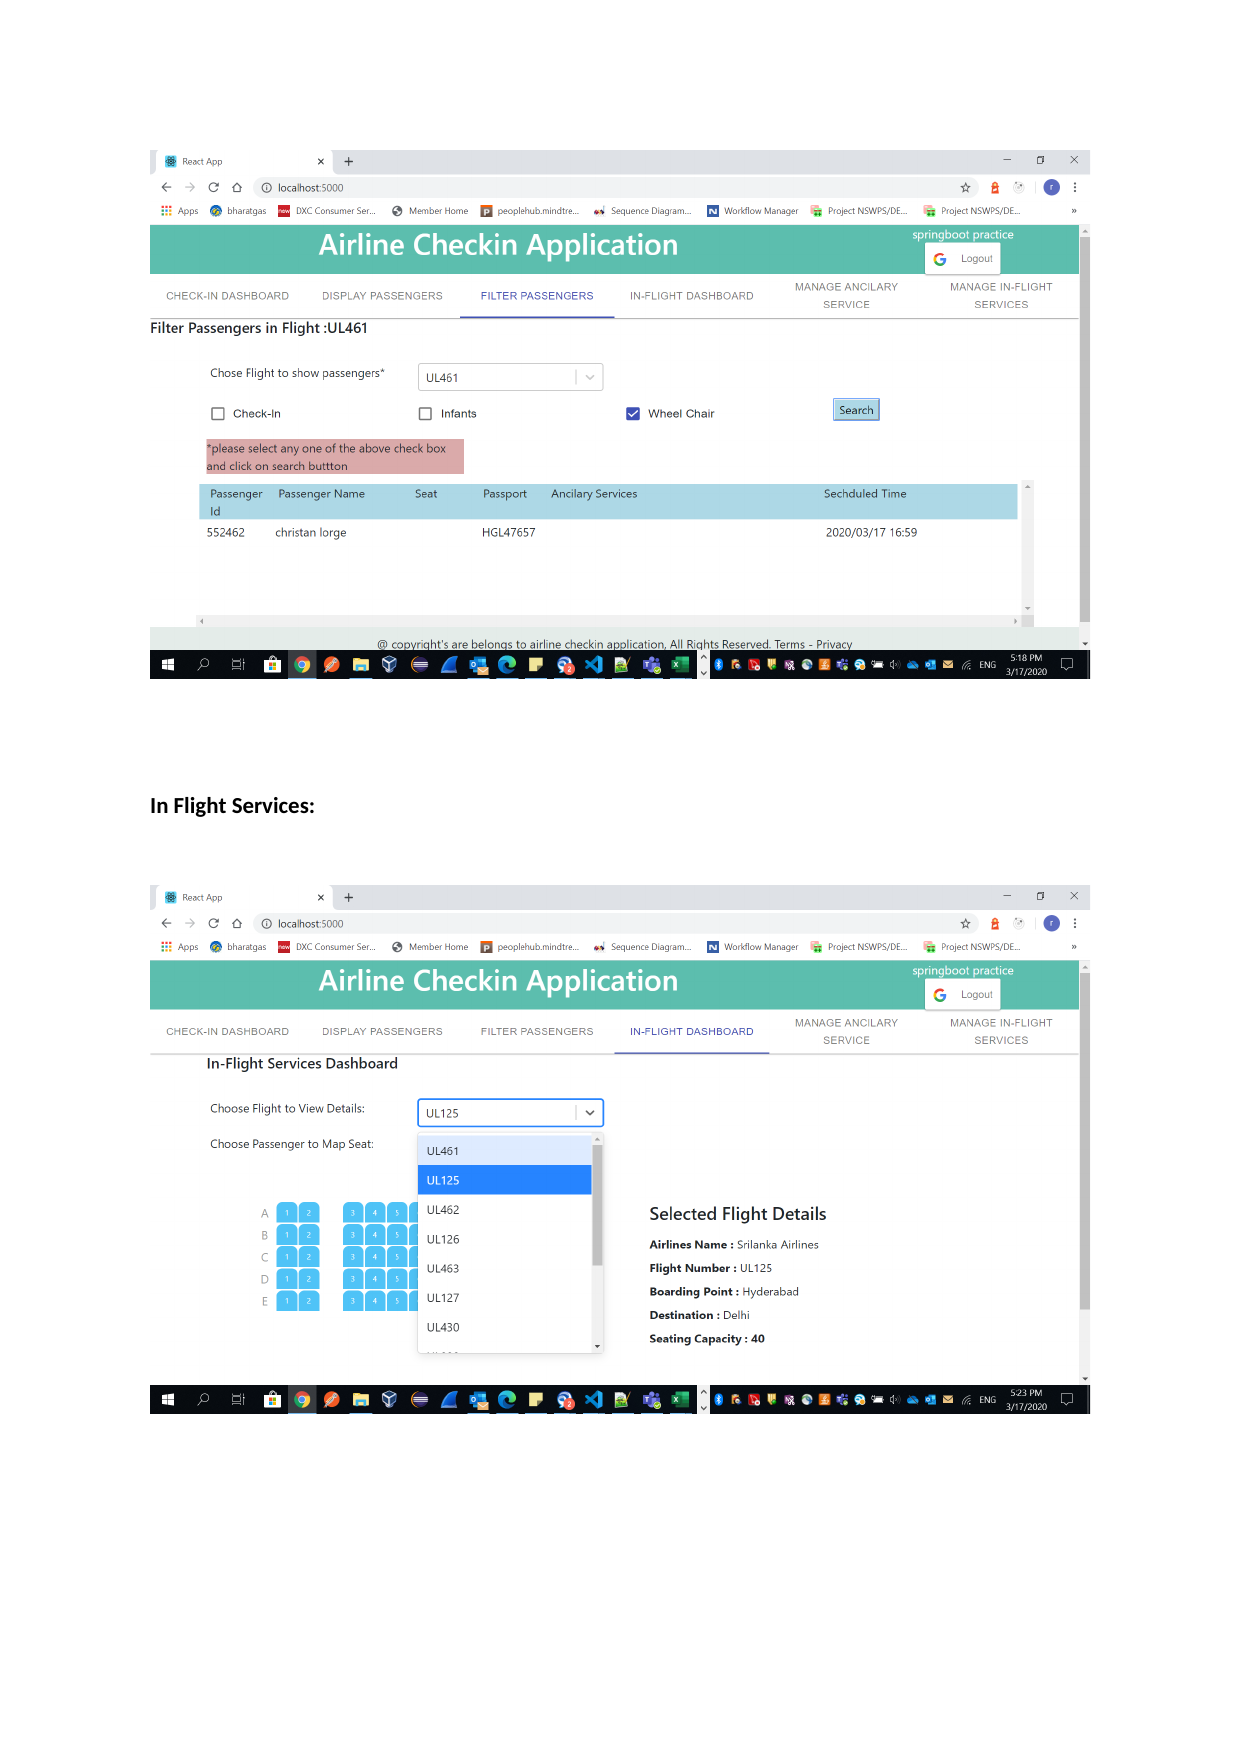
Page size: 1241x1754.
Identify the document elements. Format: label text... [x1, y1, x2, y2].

picture [150, 150, 1091, 679]
picture [150, 885, 1091, 1414]
text In Flight Services: [150, 791, 1090, 819]
